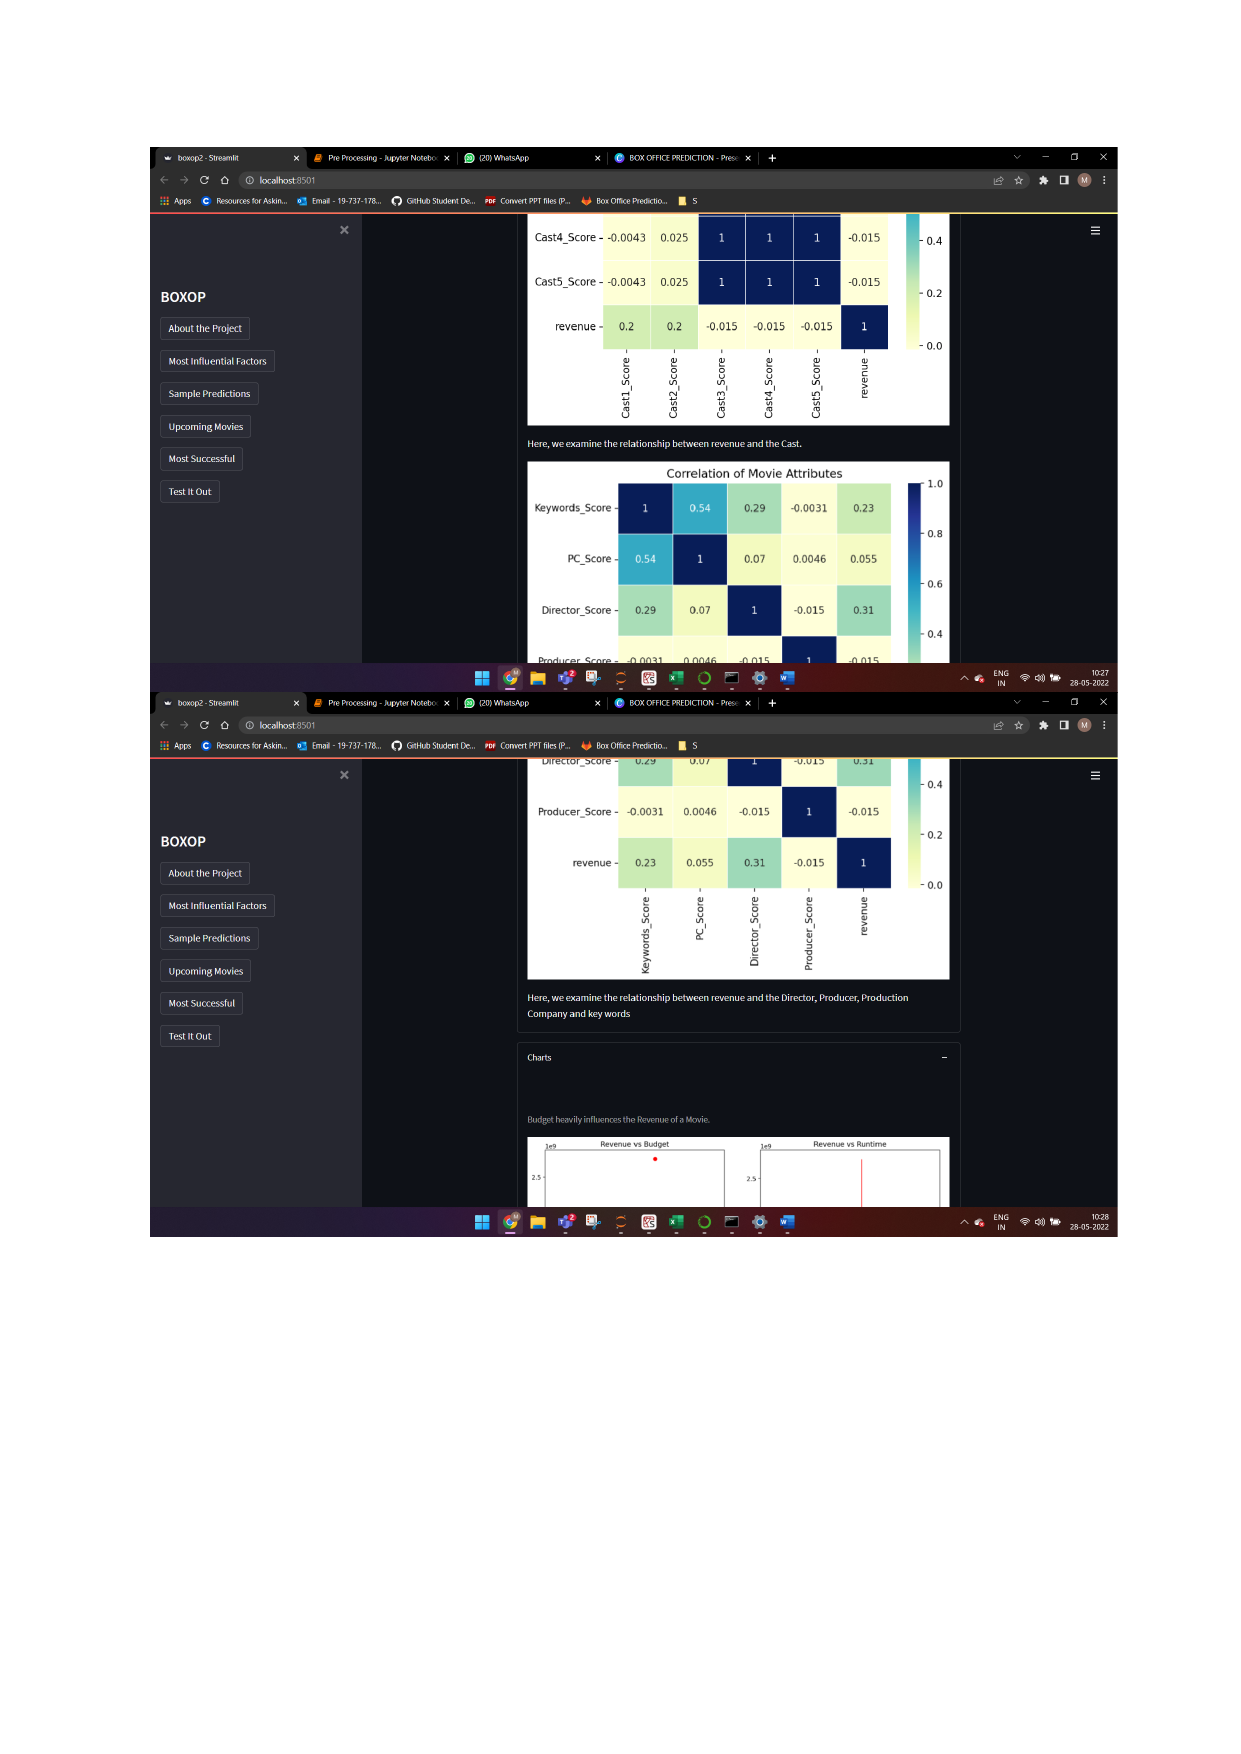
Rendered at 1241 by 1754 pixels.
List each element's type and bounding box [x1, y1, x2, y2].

picture [150, 147, 1118, 1237]
